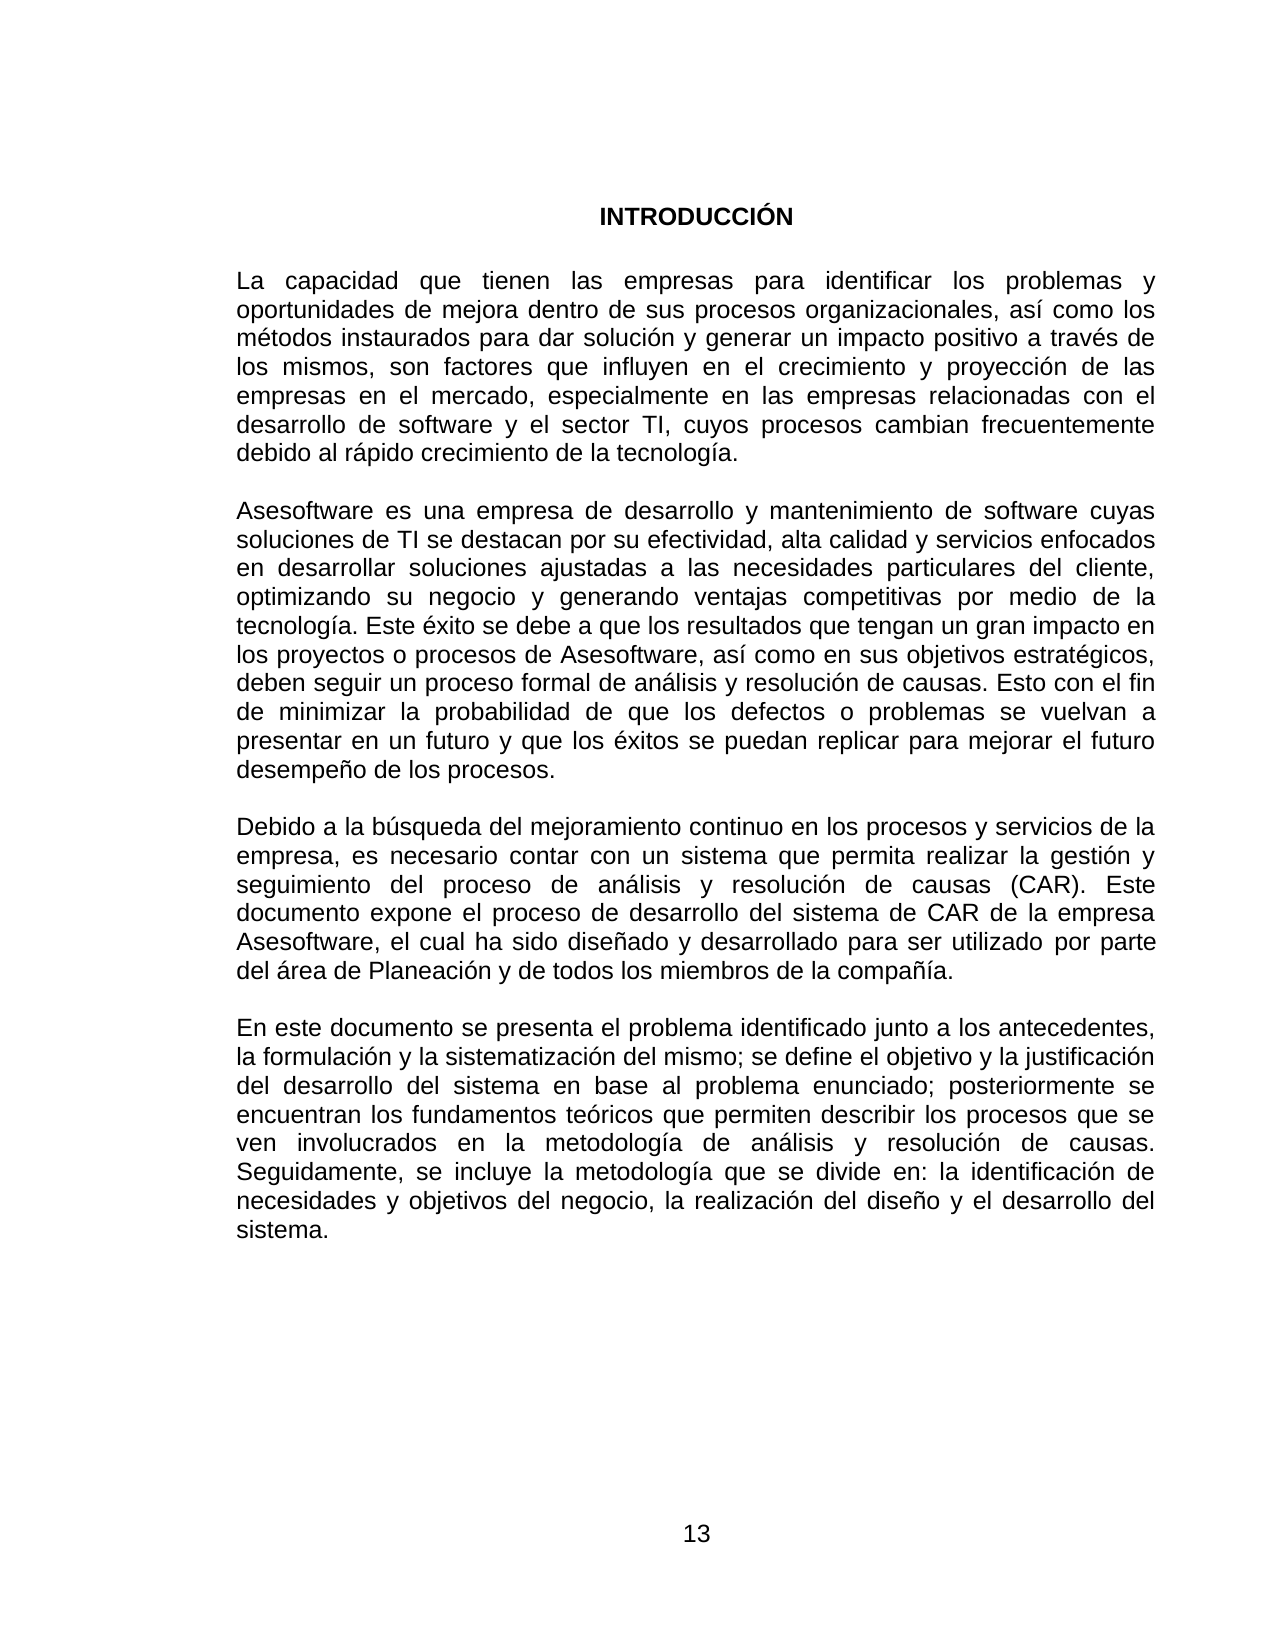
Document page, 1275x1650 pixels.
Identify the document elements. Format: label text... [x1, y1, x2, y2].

text Asesoftware es una empresa de desarrollo y mantenimiento de software cuyas soluciones de TI se destacan por su efectividad, alta calidad y servicios enfocados en desarrollar soluciones ajustadas a las necesidades particulares del cliente, optimizando su negocio y generando ventajas competitivas por medio de la tecnología. Este éxito se debe a que los resultados que tengan un gran impacto en los proyectos o procesos de Asesoftware, así como en sus objetivos estratégicos, deben seguir un proceso formal de análisis y resolución de causas. Esto con el fin de minimizar la probabilidad de que los defectos o problemas se vuelvan a presentar en un futuro y que los éxitos se puedan replicar para mejorar el futuro desempeño de los procesos. [236, 496, 1157, 783]
text En este documento se presenta el problema identificado junto a los antecedentes, la formulación y la sistematización del mismo; se define el objetivo y la justificación del desarrollo del sistema en base al problema enunciado; posteriormente se encuentran los fundamentos teóricos que permiten describir los procesos que se ven involucrados en la metodología de análisis y resolución de causas. Seguidamente, se incluye la metodología que se divide en: la identificación de necesidades y objetivos del negocio, la realización del diseño y el desarrollo del sistema. [236, 1013, 1157, 1243]
subtitle INTRODUCCIÓN [236, 202, 1157, 231]
text Debido a la búsqueda del mejoramiento continuo en los procesos y servicios de la empresa, es necesario contar con un sistema que permita realizar la gestión y seguimiento del proceso de análisis y resolución de causas (CAR). Este documento expone el proceso de desarrollo del sistema de CAR de la empresa Asesoftware, el cual ha sido diseñado y desarrollado para ser utilizado por parte del área de Planeación y de todos los miembros de la compañía. [236, 812, 1157, 985]
text La capacidad que tienen las empresas para identificar los problemas y oportunidades de mejora dentro de sus procesos organizacionales, así como los métodos instaurados para dar solución y generar un impacto positivo a través de los mismos, son factores que influyen en el crecimiento y proyección de las empresas en el mercado, especialmente en las empresas relacionadas con el desarrollo de software y el sector TI, cuyos procesos cambian frecuentemente debido al rápido crecimiento de la tecnología. [236, 266, 1157, 467]
